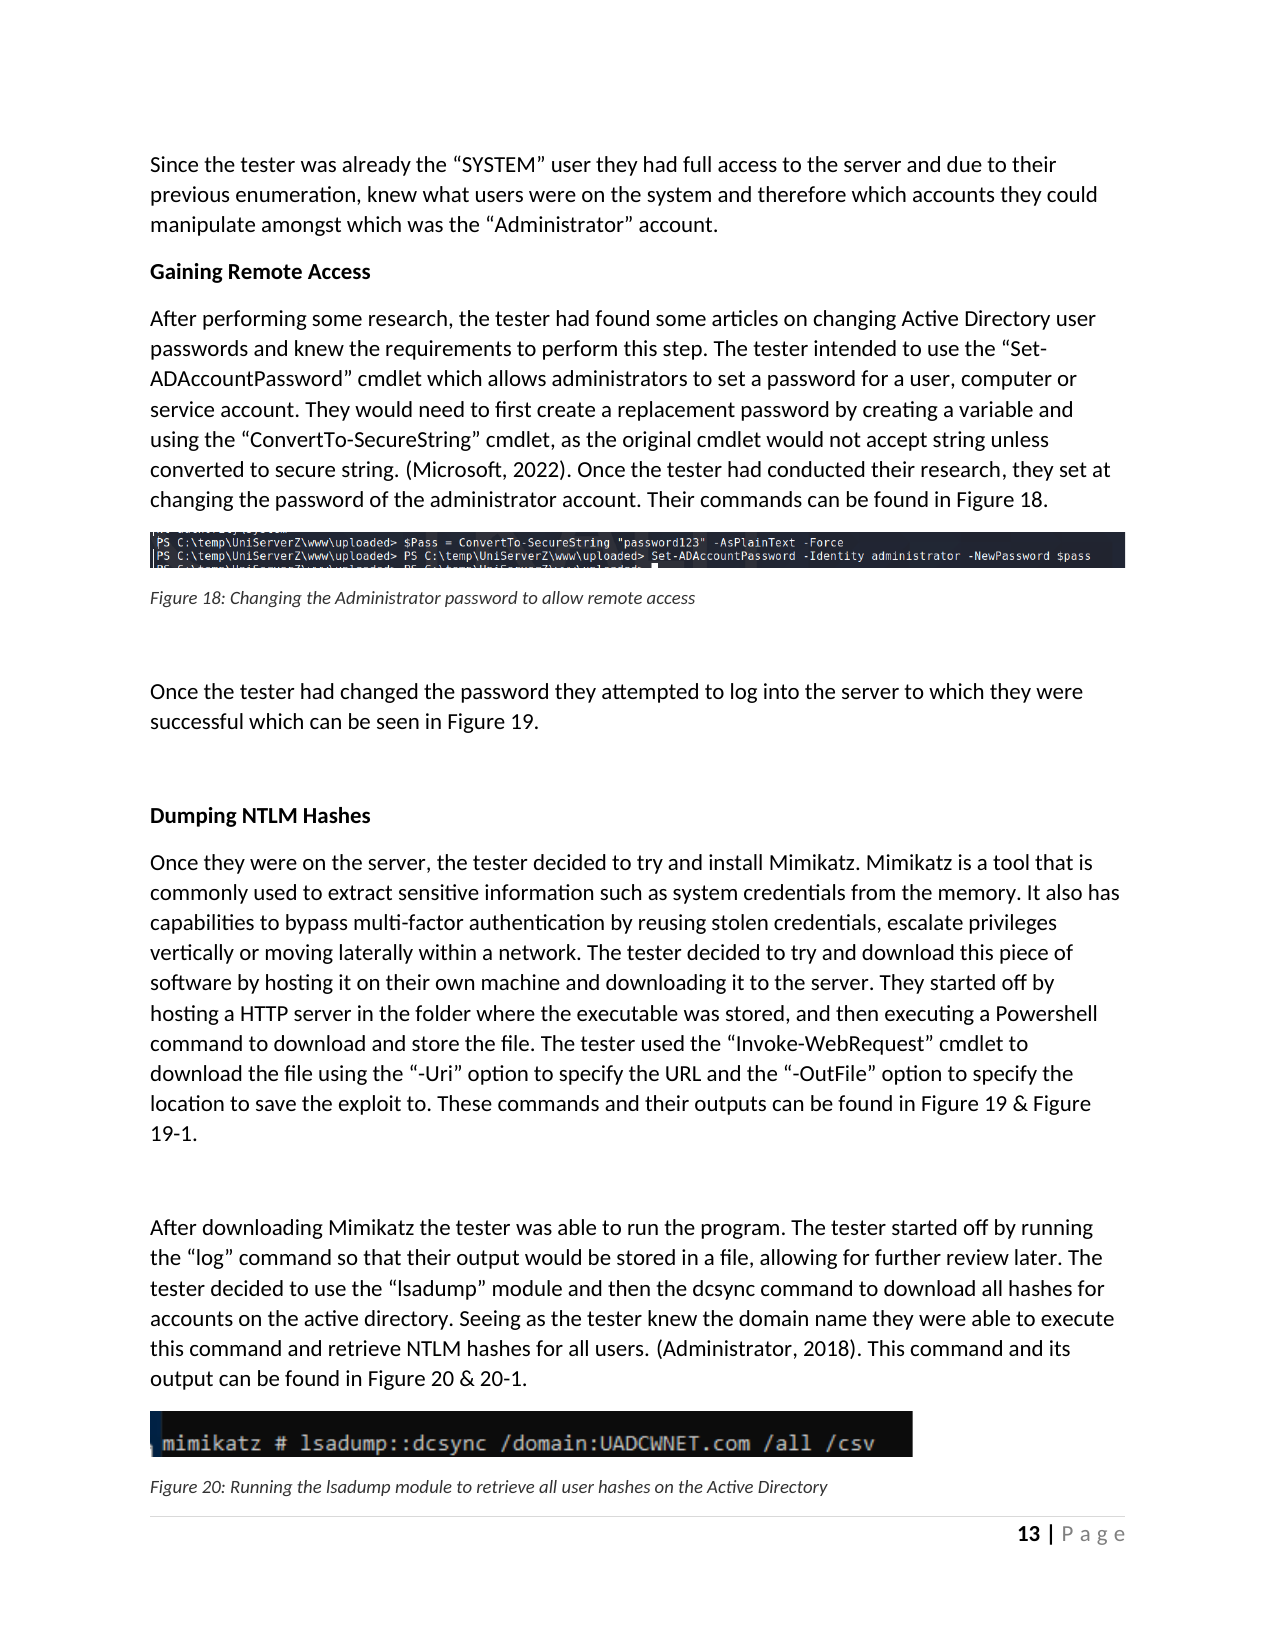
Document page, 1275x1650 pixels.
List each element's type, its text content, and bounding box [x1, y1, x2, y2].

text After performing some research, the tester had found some articles on changing Active Directory user passwords and knew the requirements to perform this step. The tester intended to use the “Set-ADAccountPassword” cmdlet which allows administrators to set a password for a user, computer or service account. They would need to first create a replacement password by creating a variable and using the “ConvertTo-SecureString” cmdlet, as the original cmdlet would not accept string unless converted to secure string. . Once the tester had conducted their research, they set at changing the password of the administrator account. Their commands can be found in Figure 18. [150, 304, 1125, 513]
text Figure 18: Changing the Administrator password to allow remote access [150, 586, 1125, 609]
picture [150, 1411, 913, 1457]
text After downloading Mimikatz the tester was able to run the program. The tester started off by running the “log” command so that their output would be stored in a file, allowing for further review later. The tester decided to use the “lsadump” module and then the dcsync command to download all hashes for accounts on the active directory. Seeing as the tester knew the domain name they were able to execute this command and retrieve NTLM hashes for all users. . This command and its output can be found in Figure 20 & 20-1. [150, 1213, 1125, 1392]
text Once they were on the server, the tester decided to try and install Mimikatz. Mimikatz is a tool that is commonly used to extract sensitive information such as system credentials from the memory. It also has capabilities to bypass multi-factor authentication by reusing stolen credentials, escalate privileges vertically or moving laterally within a network. The tester decided to try and download this piece of software by hosting it on their own machine and downloading it to the server. They started off by hosting a HTTP server in the folder where the executable was stored, and then executing a Powershell command to download and store the file. The tester used the “Invoke-WebRequest” cmdlet to download the file using the “-Uri” option to specify the URL and the “-OutFile” option to specify the location to save the exploit to. These commands and their outputs can be found in Figure 19 & Figure 19-1. [150, 848, 1125, 1147]
text Since the tester was already the “SYSTEM” user they had full access to the server and due to their previous enumeration, knew what users were on the system and therefore which accounts they could manipulate amongst which was the “Administrator” account. [150, 150, 1125, 238]
text Gaining Remote Access [150, 257, 1125, 285]
text Once the tester had changed the password they attempted to log into the server to which they were successful which can be seen in Figure 19. [150, 677, 1125, 735]
text Dumping NTLM Hashes [150, 801, 1125, 829]
picture [150, 532, 1125, 568]
text Figure 20: Running the lsadump module to retrieve all user hashes on the Active Directory [150, 1475, 1125, 1498]
